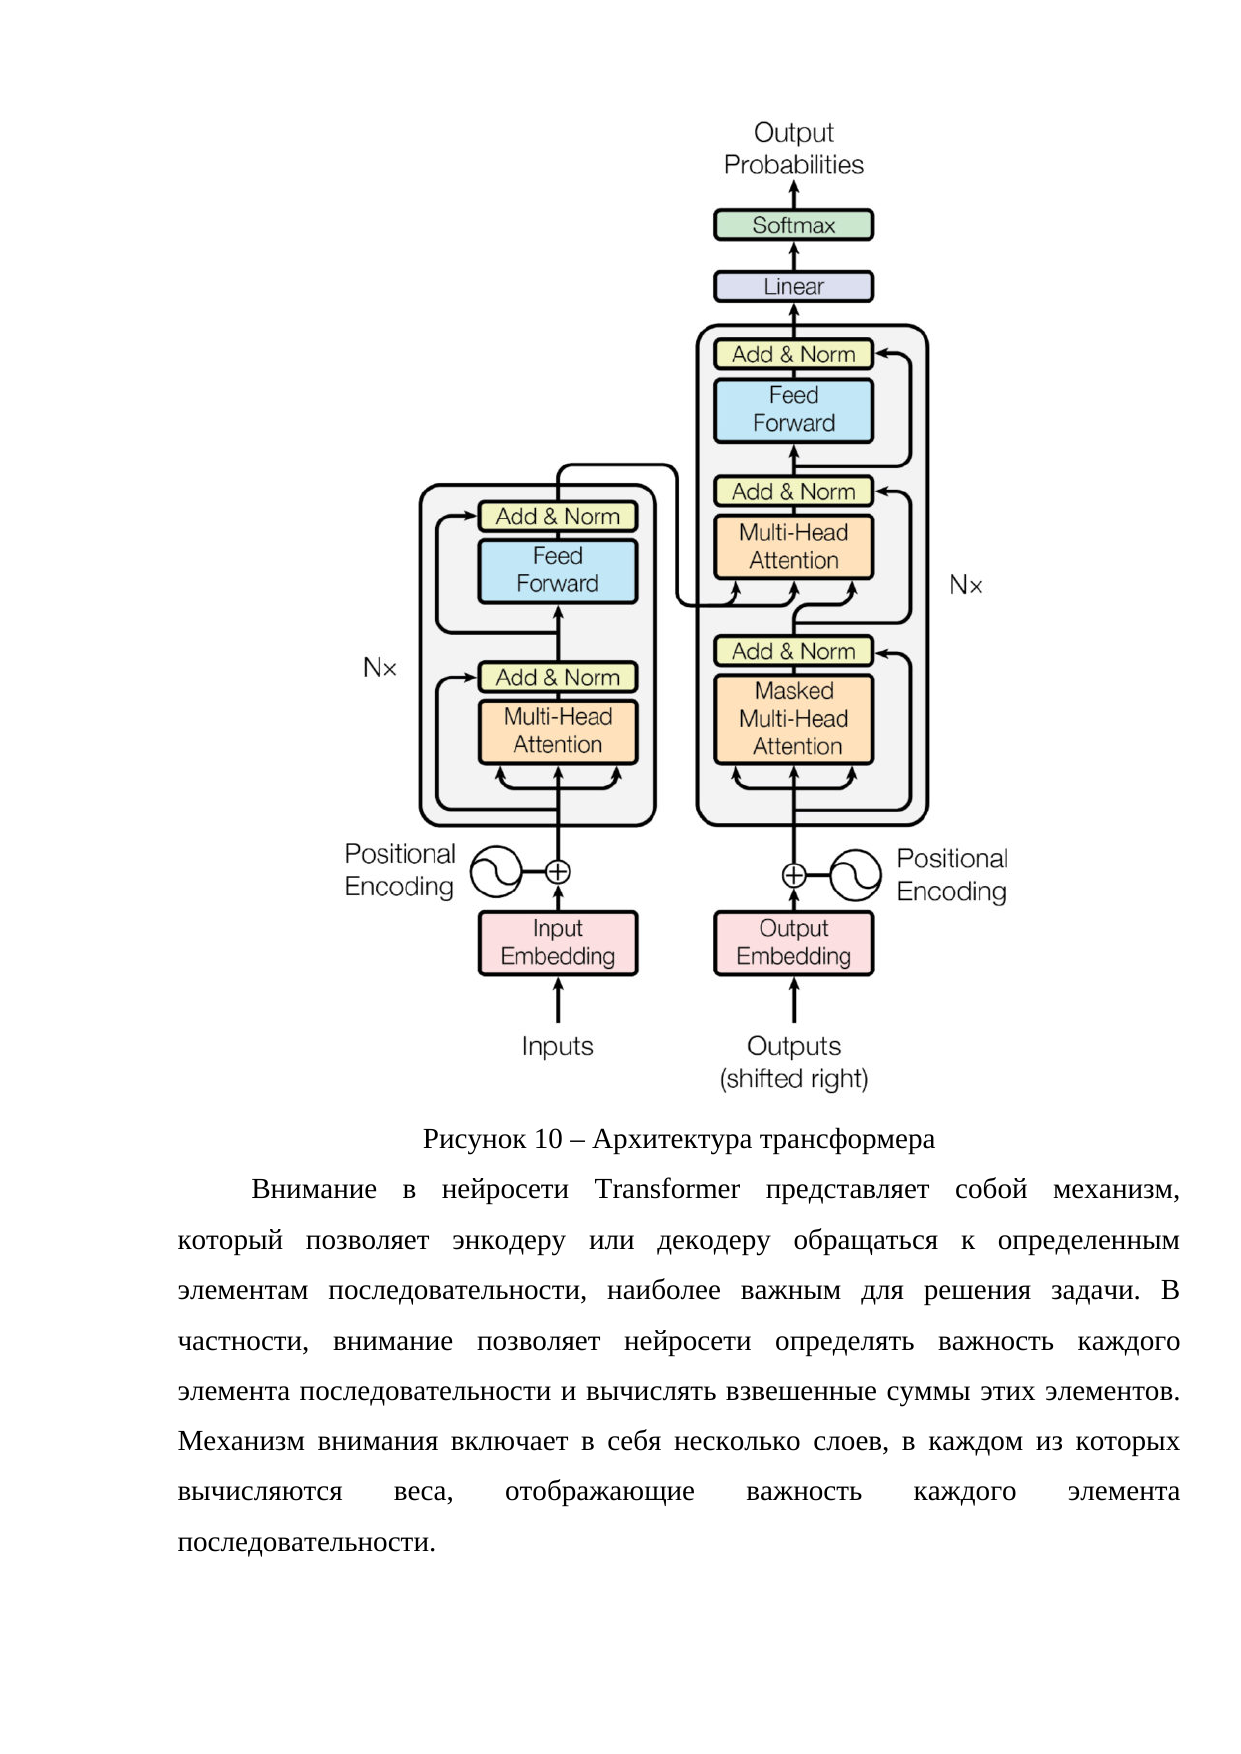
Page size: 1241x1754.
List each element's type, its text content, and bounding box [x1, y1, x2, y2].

picture [325, 118, 1034, 1105]
text Рисунок 10 – Архитектура трансформера [177, 1121, 1181, 1155]
text Внимание в нейросети Transformer представляет собой механизм, который позволяет энкодеру или декодеру обращаться к определенным элементам последовательности, наиболее важным для решения задачи. В частности, внимание позволяет нейросети определять важность каждого элемента последовательности и вычислять взвешенные суммы этих элементов. Механизм внимания включает в себя несколько слоев, в каждом из которых вычисляются веса, отображающие важность каждого элемента последовательности. [177, 1172, 1181, 1557]
